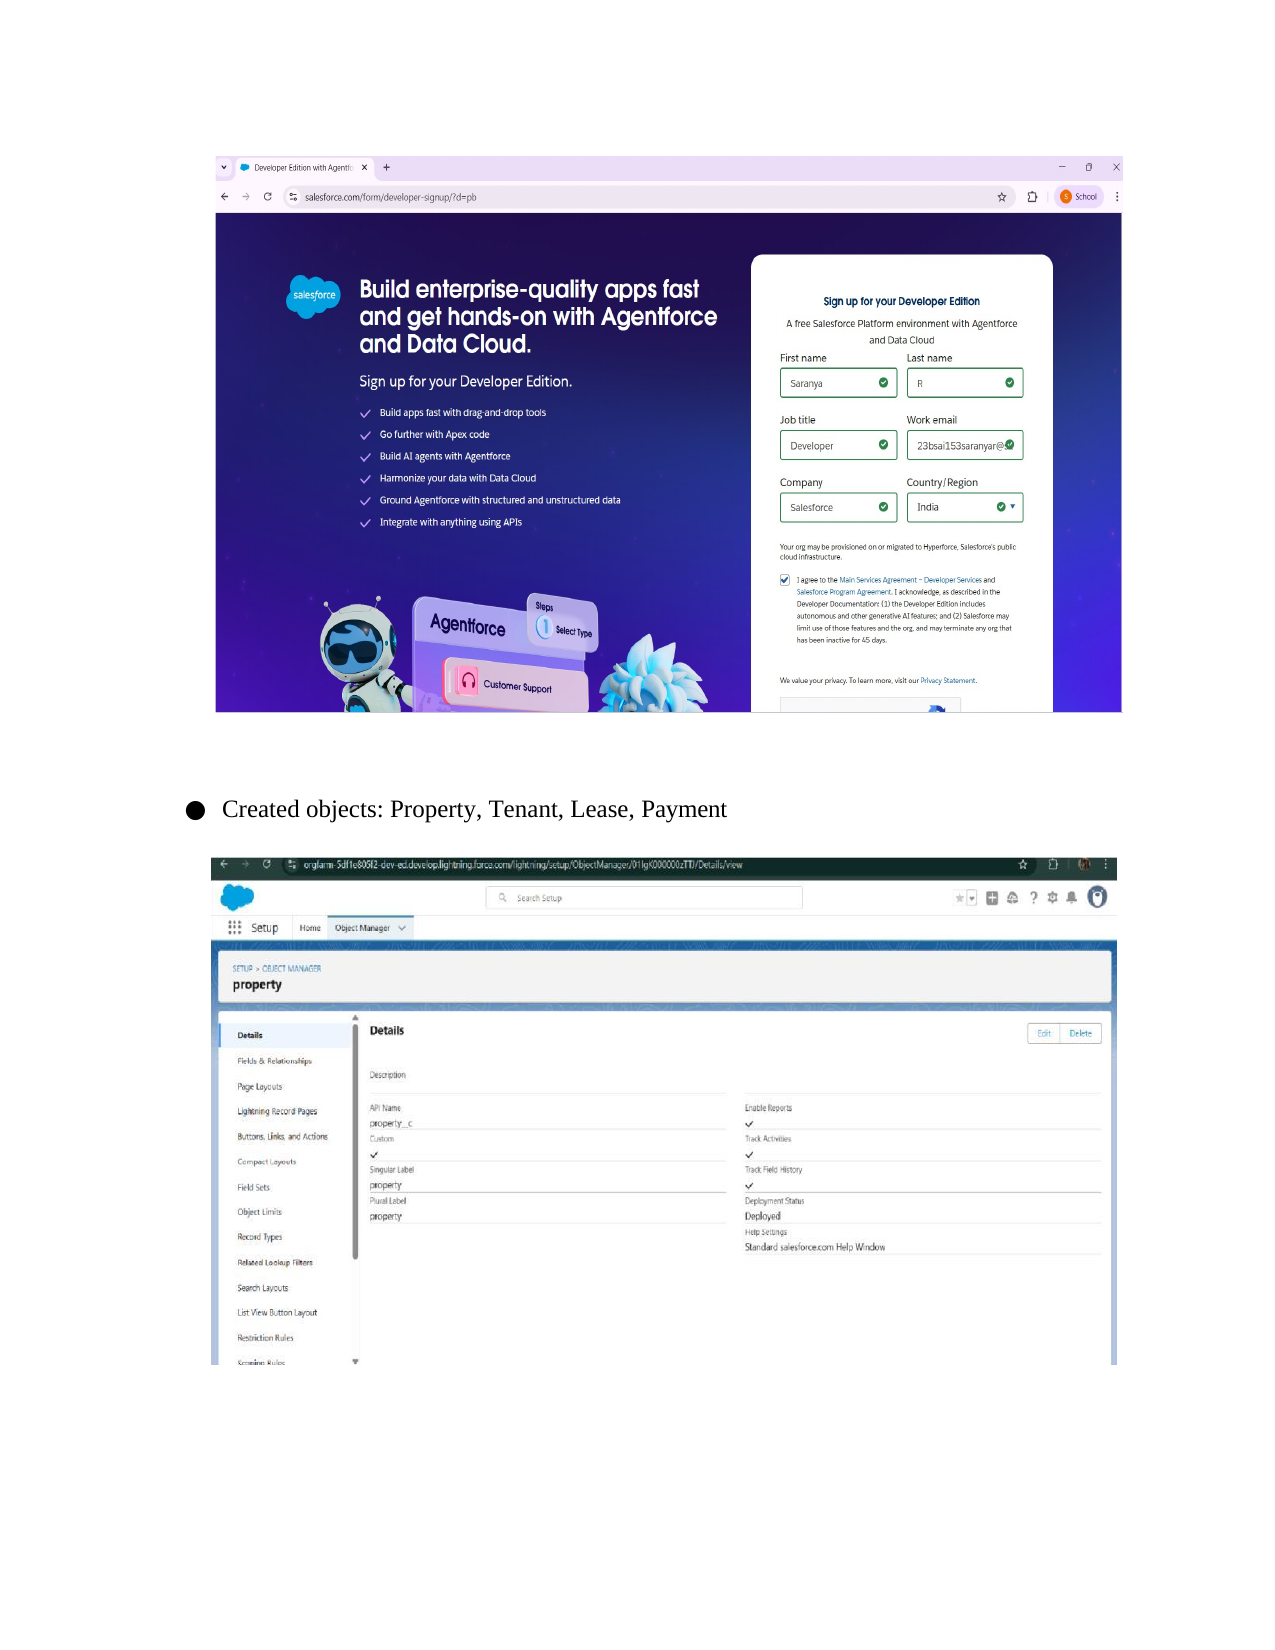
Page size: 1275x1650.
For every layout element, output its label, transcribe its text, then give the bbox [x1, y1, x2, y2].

picture [215, 156, 1123, 713]
picture [211, 857, 1117, 1365]
list Created objects: Property, Tenant, Lease, Payment [184, 791, 1237, 825]
